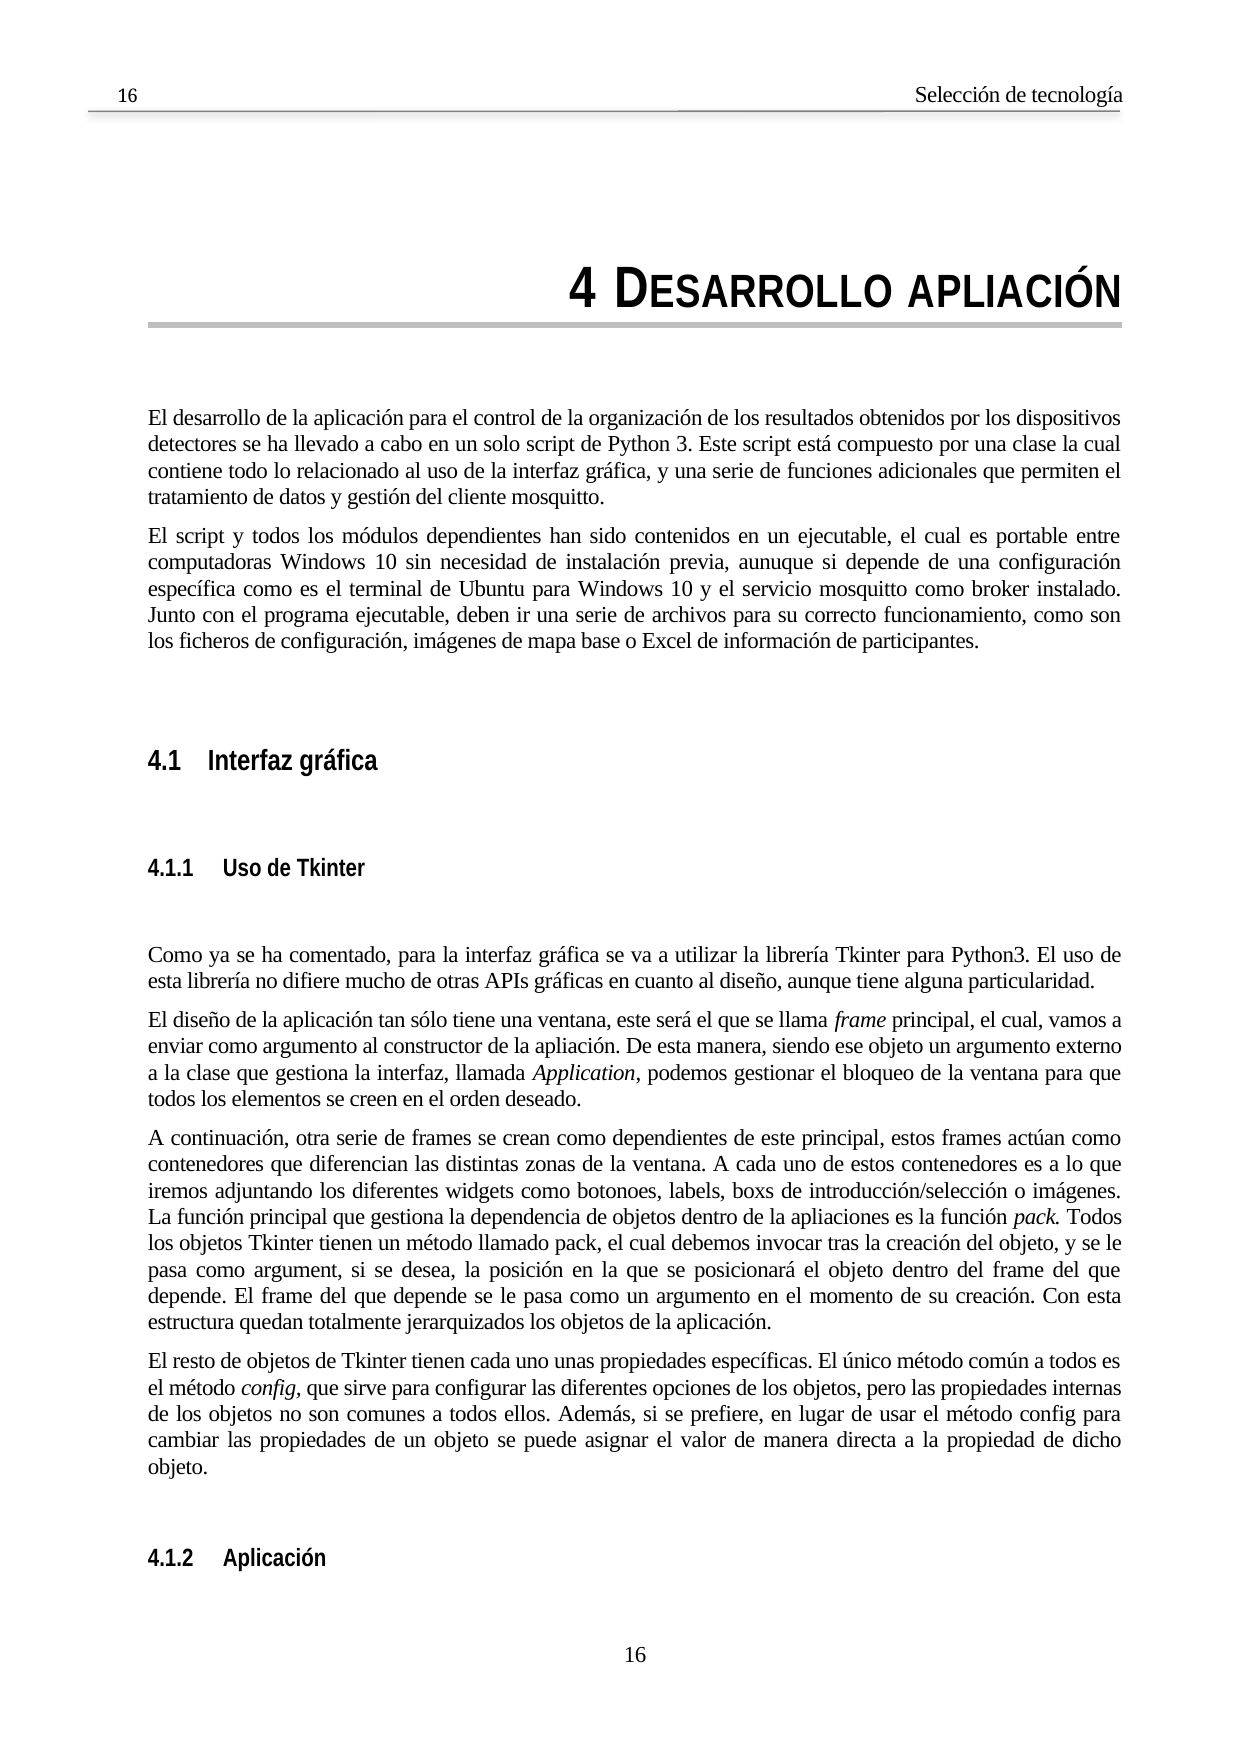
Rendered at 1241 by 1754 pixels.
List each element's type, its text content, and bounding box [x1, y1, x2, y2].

text El resto de objetos de Tkinter tienen cada uno unas propiedades específicas. El único método común a todos es el método config, que sirve para configurar las diferentes opciones de los objetos, pero las propiedades internas de los objetos no son comunes a todos ellos. Además, si se prefiere, en lugar de usar el método config para cambiar las propiedades de un objeto se puede asignar el valor de manera directa a la propiedad de dicho objeto. [148, 1347, 1122, 1479]
text Como ya se ha comentado, para la interfaz gráfica se va a utilizar la librería Tkinter para Python3. El uso de esta librería no difiere mucho de otras APIs gráficas en cuanto al diseño, aunque tiene alguna particularidad. [148, 941, 1122, 993]
subtitle Desarrollo apliación [148, 252, 1122, 322]
text A continuación, otra serie de frames se crean como dependientes de este principal, estos frames actúan como contenedores que diferencian las distintas zonas de la ventana. A cada uno de estos contenedores es a lo que iremos adjuntando los diferentes widgets como botonoes, labels, boxs de introducción/selección o imágenes. La función principal que gestiona la dependencia de objetos dentro de la apliaciones es la función pack. Todos los objetos Tkinter tienen un método llamado pack, el cual debemos invocar tras la creación del objeto, y se le pasa como argument, si se desea, la posición en la que se posicionará el objeto dentro del frame del que depende. El frame del que depende se le pasa como un argumento en el momento de su creación. Con esta estructura quedan totalmente jerarquizados los objetos de la aplicación. [148, 1124, 1122, 1335]
subtitle Interfaz gráfica [148, 743, 1123, 776]
subtitle Uso de Tkinter [148, 852, 1122, 881]
text El diseño de la aplicación tan sólo tiene una ventana, este será el que se llama frame principal, el cual, vamos a enviar como argumento al constructor de la apliación. De esta manera, siendo ese objeto un argumento externo a la clase que gestiona la interfaz, llamada Application, podemos gestionar el bloqueo de la ventana para que todos los elementos se creen en el orden deseado. [148, 1006, 1122, 1111]
subtitle Aplicación [148, 1543, 1122, 1572]
text El desarrollo de la aplicación para el control de la organización de los resultados obtenidos por los dispositivos detectores se ha llevado a cabo en un solo script de Python 3. Este script está compuesto por una clase la cual contiene todo lo relacionado al uso de la interfaz gráfica, y una serie de funciones adicionales que permiten el tratamiento de datos y gestión del cliente mosquitto. [148, 404, 1122, 509]
text El script y todos los módulos dependientes han sido contenidos en un ejecutable, el cual es portable entre computadoras Windows 10 sin necesidad de instalación previa, aunuque si depende de una configuración específica como es el terminal de Ubuntu para Windows 10 y el servicio mosquitto como broker instalado. Junto con el programa ejecutable, deben ir una serie de archivos para su correcto funcionamiento, como son los ficheros de configuración, imágenes de mapa base o Excel de información de participantes. [148, 522, 1122, 654]
